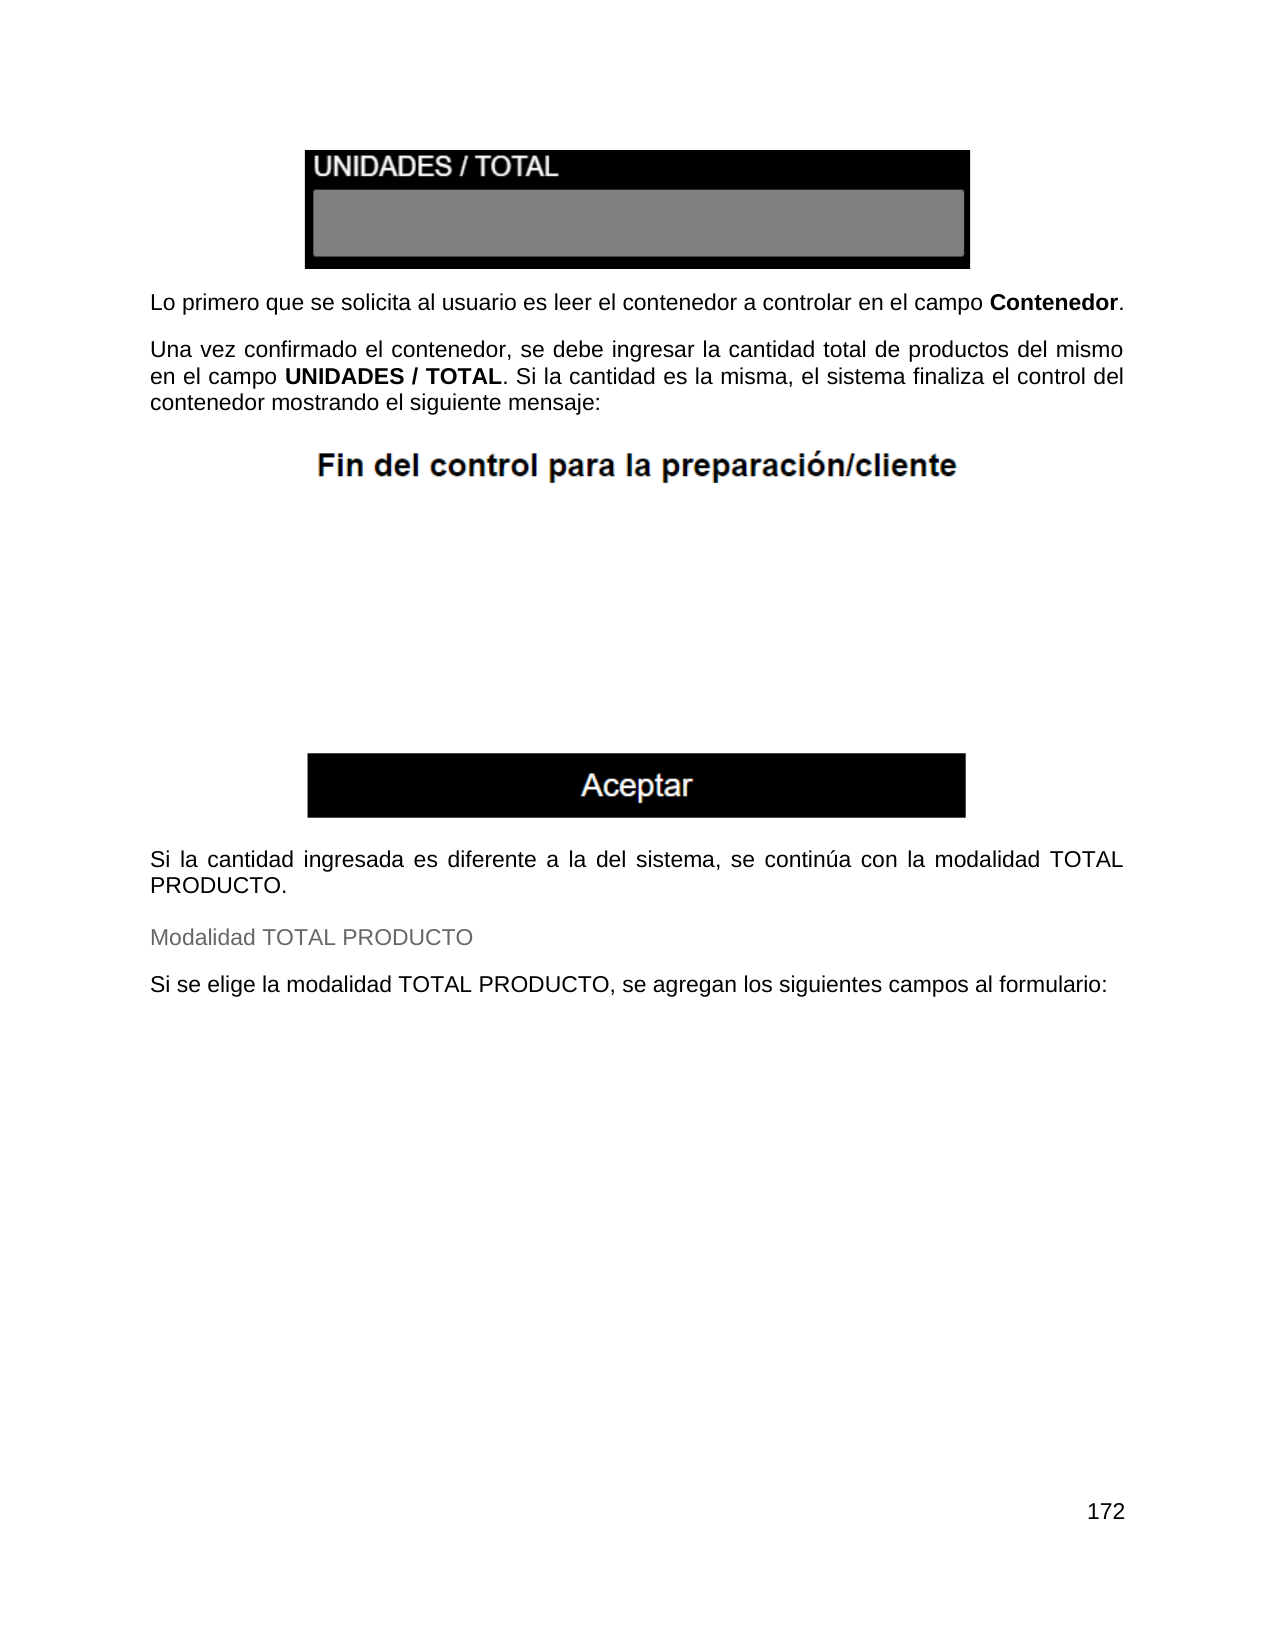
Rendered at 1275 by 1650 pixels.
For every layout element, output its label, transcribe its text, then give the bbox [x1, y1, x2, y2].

picture [301, 436, 974, 826]
subtitle Modalidad TOTAL PRODUCTO [150, 924, 1125, 950]
text Una vez confirmado el contenedor, se debe ingresar la cantidad total de productos del mismo en el campo UNIDADES / TOTAL. Si la cantidad es la misma, el sistema finaliza el control del contenedor mostrando el siguiente mensaje: [150, 336, 1125, 415]
picture [304, 150, 971, 269]
text Si se elige la modalidad TOTAL PRODUCTO, se agregan los siguientes campos al formulario: [150, 971, 1125, 997]
text Si la cantidad ingresada es diferente a la del sistema, se continúa con la modalidad TOTAL PRODUCTO. [150, 846, 1125, 899]
text Lo primero que se solicita al usuario es leer el contenedor a controlar en el campo Contenedor. [150, 289, 1125, 316]
